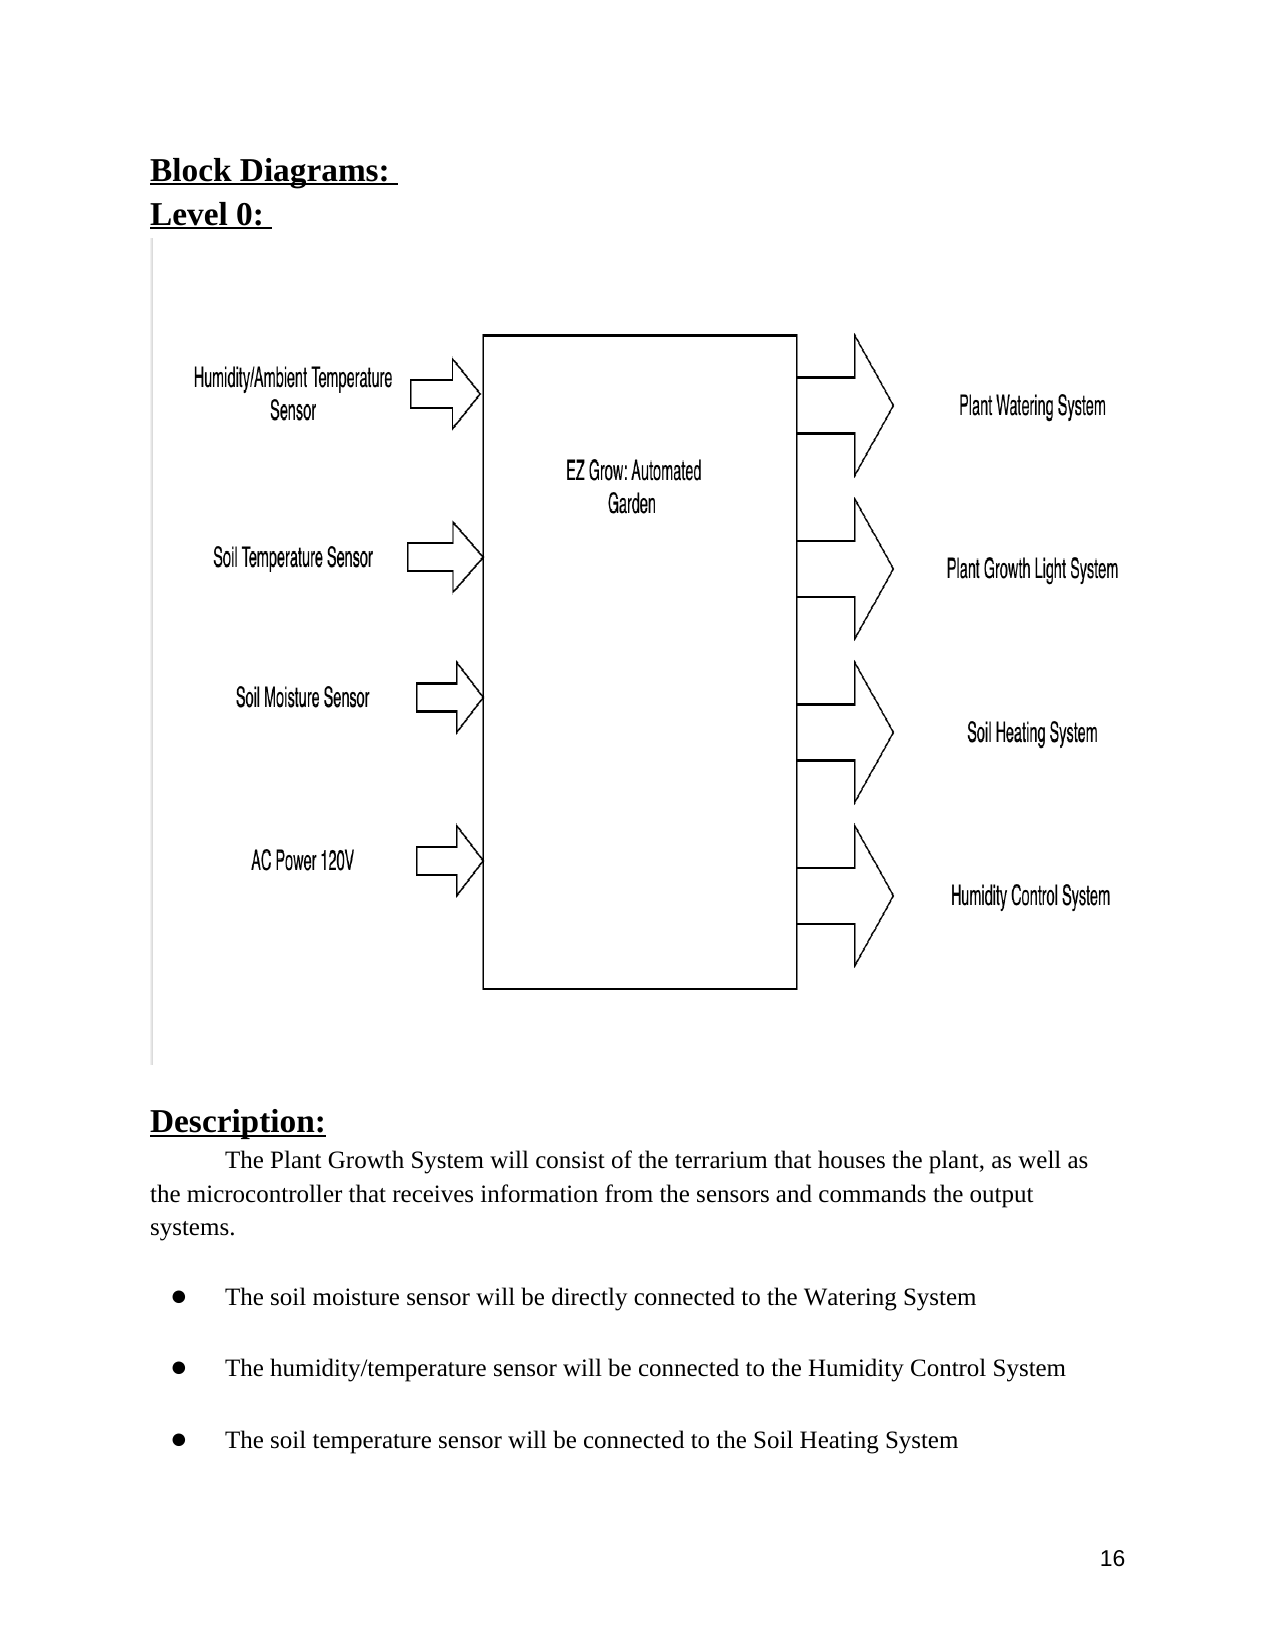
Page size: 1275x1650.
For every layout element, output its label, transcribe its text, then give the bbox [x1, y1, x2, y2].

text Description: [150, 1102, 1125, 1140]
list The soil moisture sensor will be directly connected to the Watering System [187, 1278, 1125, 1311]
text Block Diagrams: [150, 150, 1125, 188]
picture [150, 238, 1179, 1065]
text The Plant Growth System will consist of the terrarium that houses the plant, as well as the microcontroller that receives information from the sensors and commands the output systems. [150, 1146, 1125, 1240]
text Level 0: [150, 194, 1125, 232]
list The humidity/temperature sensor will be connected to the Humidity Control System [187, 1349, 1125, 1383]
list The soil temperature sensor will be connected to the Soil Heating System [187, 1421, 1125, 1454]
